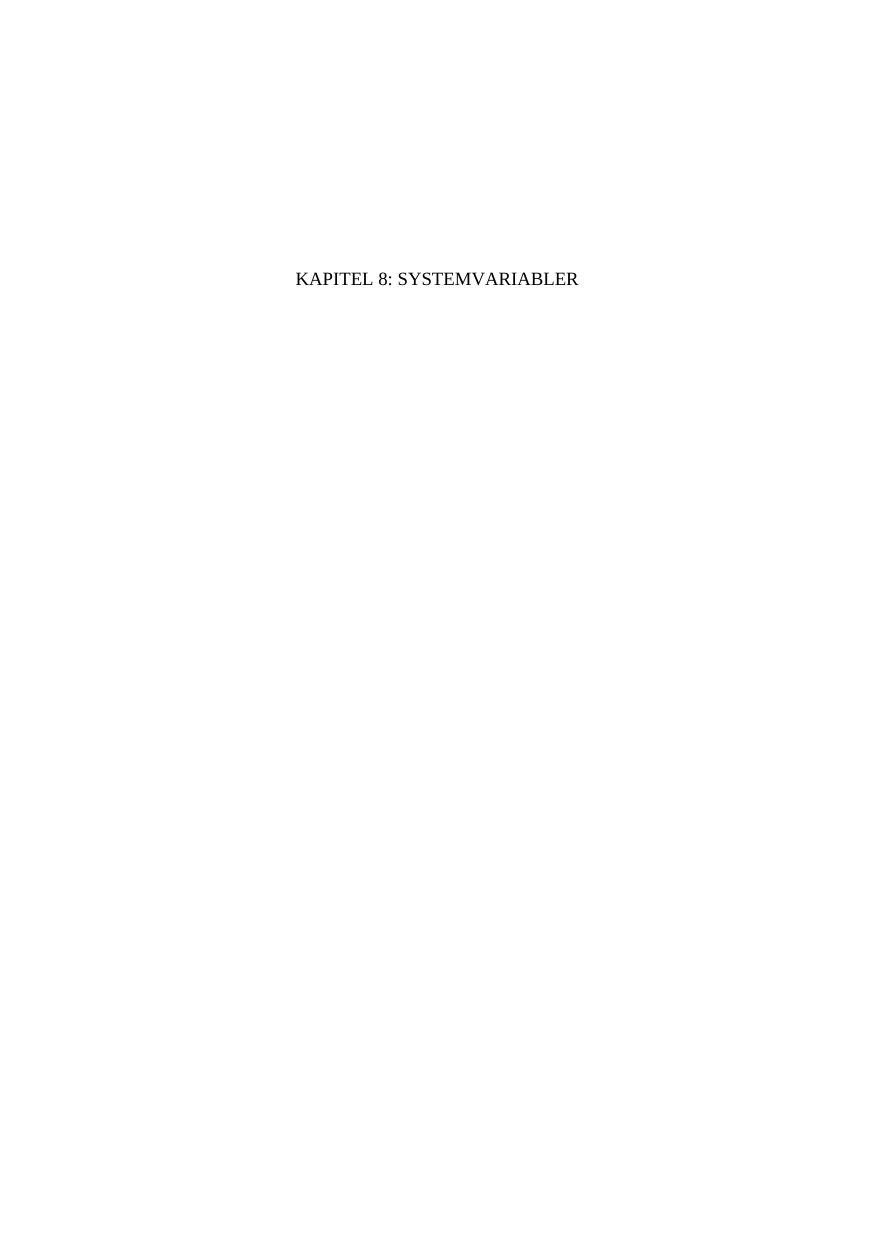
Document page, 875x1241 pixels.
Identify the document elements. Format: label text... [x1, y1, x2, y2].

text KAPITEL 8: SYSTEMVARIABLER [148, 267, 726, 289]
